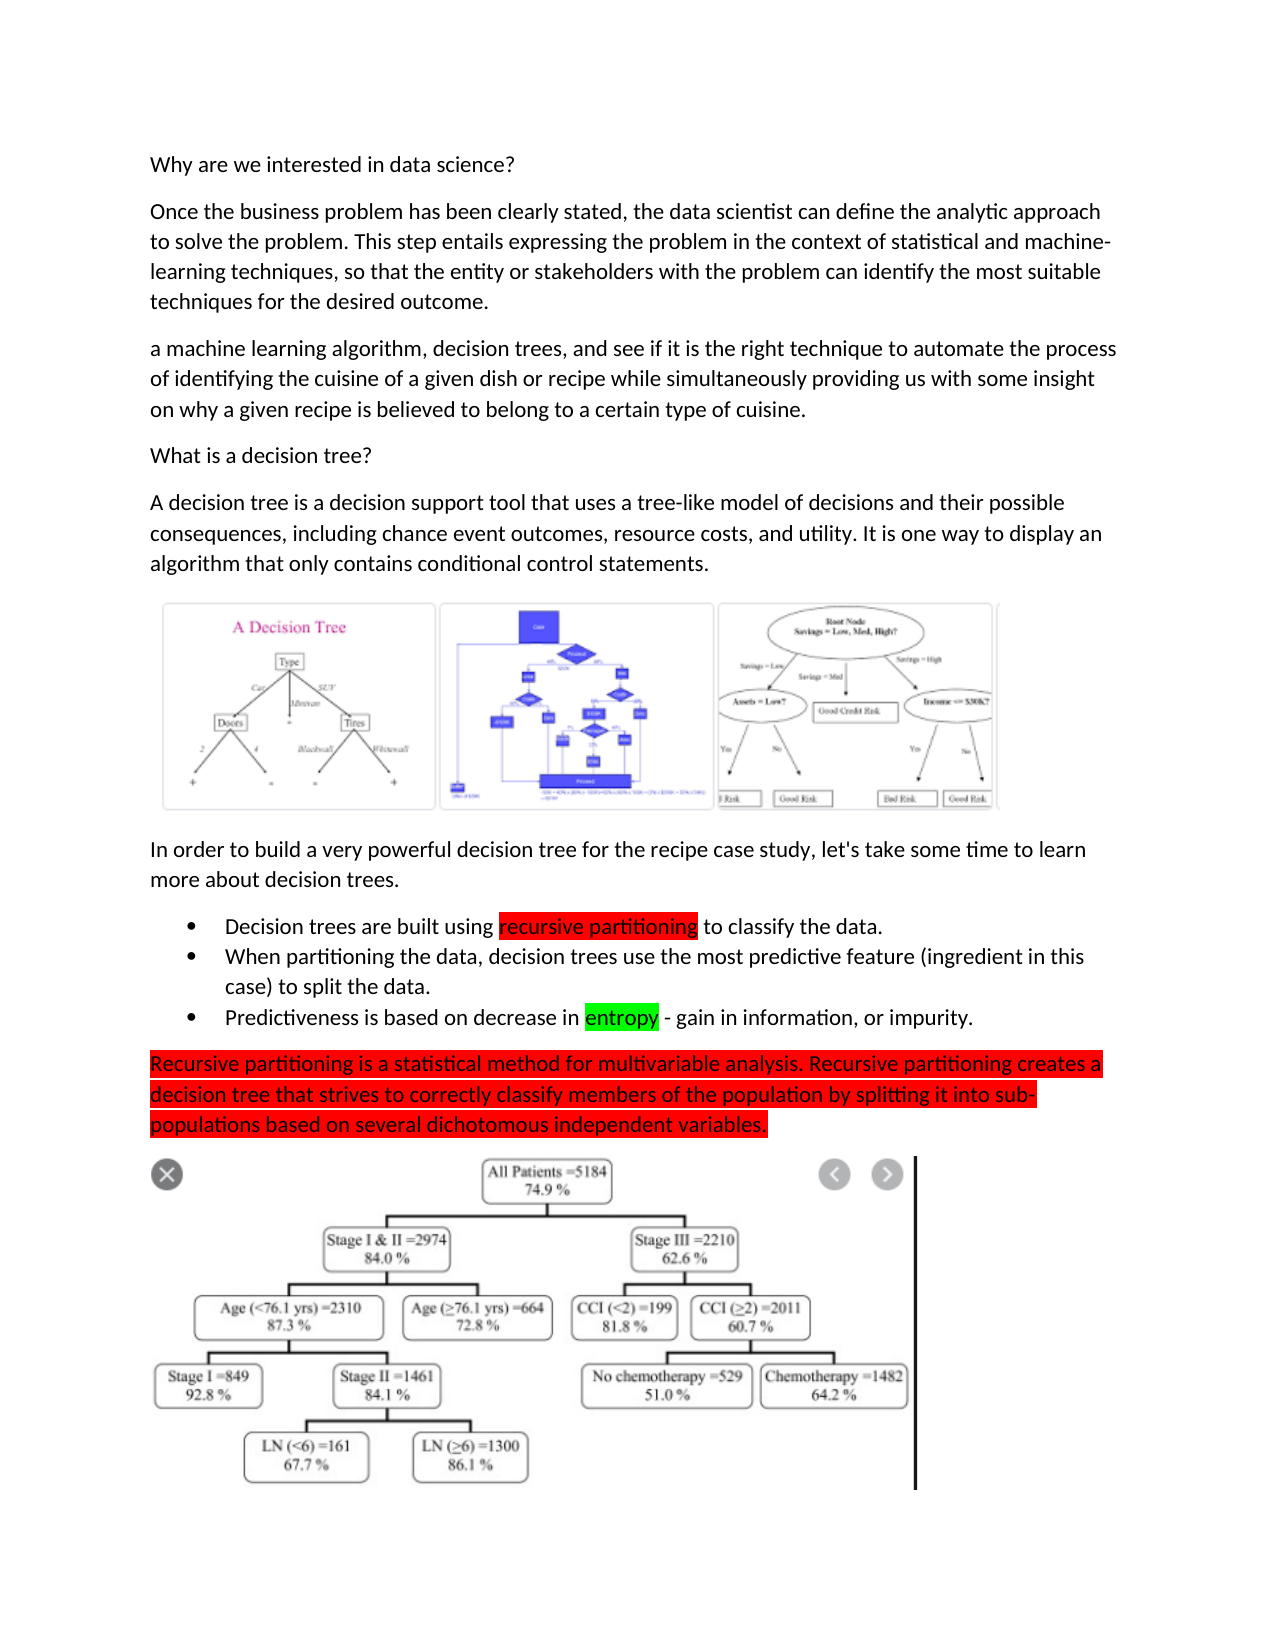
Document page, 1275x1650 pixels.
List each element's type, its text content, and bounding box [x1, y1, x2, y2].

list Predictiveness is based on decrease in entropy - gain in information, or impurity. [187, 1003, 585, 1031]
picture [150, 595, 1001, 817]
text A decision tree is a decision support tool that uses a tree-like model of decisions and their possible consequences, including chance event outcomes, resource costs, and utility. It is one way to display an algorithm that only contains conditional control statements. [150, 488, 1125, 577]
list When partitioning the data, decision trees use the most predictive feature (ingredient in this case) to split the data. [187, 942, 1125, 1001]
list Predictiveness is based on decrease in entropy - gain in information, or impurity. [659, 1003, 1125, 1031]
text Why are we interested in data science? [150, 150, 1125, 178]
text Once the business problem has been clearly stated, the data scientist can define the analytic approach to solve the problem. This step entails expressing the problem in the context of statistical and machine-learning techniques, so that the entity or stakeholders with the problem can identify the most suitable techniques for the desired outcome. [150, 197, 1125, 316]
picture [150, 1156, 918, 1490]
text Recursive partitioning is a statistical method for multivariable analysis. Recursive partitioning creates a decision tree that strives to correctly classify members of the population by splitting it into sub-populations based on several dichotomous independent variables. [150, 1049, 1125, 1138]
text In order to build a very powerful decision tree for the recipe case study, let's take some time to learn more about decision trees. [150, 835, 1125, 893]
list Decision trees are built using recursive partitioning to classify the data. [187, 912, 499, 940]
text a machine learning algorithm, decision trees, and see if it is the right technique to automate the process of identifying the cuisine of a given dish or recipe while simultaneously providing us with some insight on why a given recipe is believed to belong to a certain type of cuisine. [150, 334, 1125, 423]
list Decision trees are built using recursive partitioning to classify the data. [698, 912, 1125, 940]
text What is a decision tree? [150, 442, 1125, 470]
